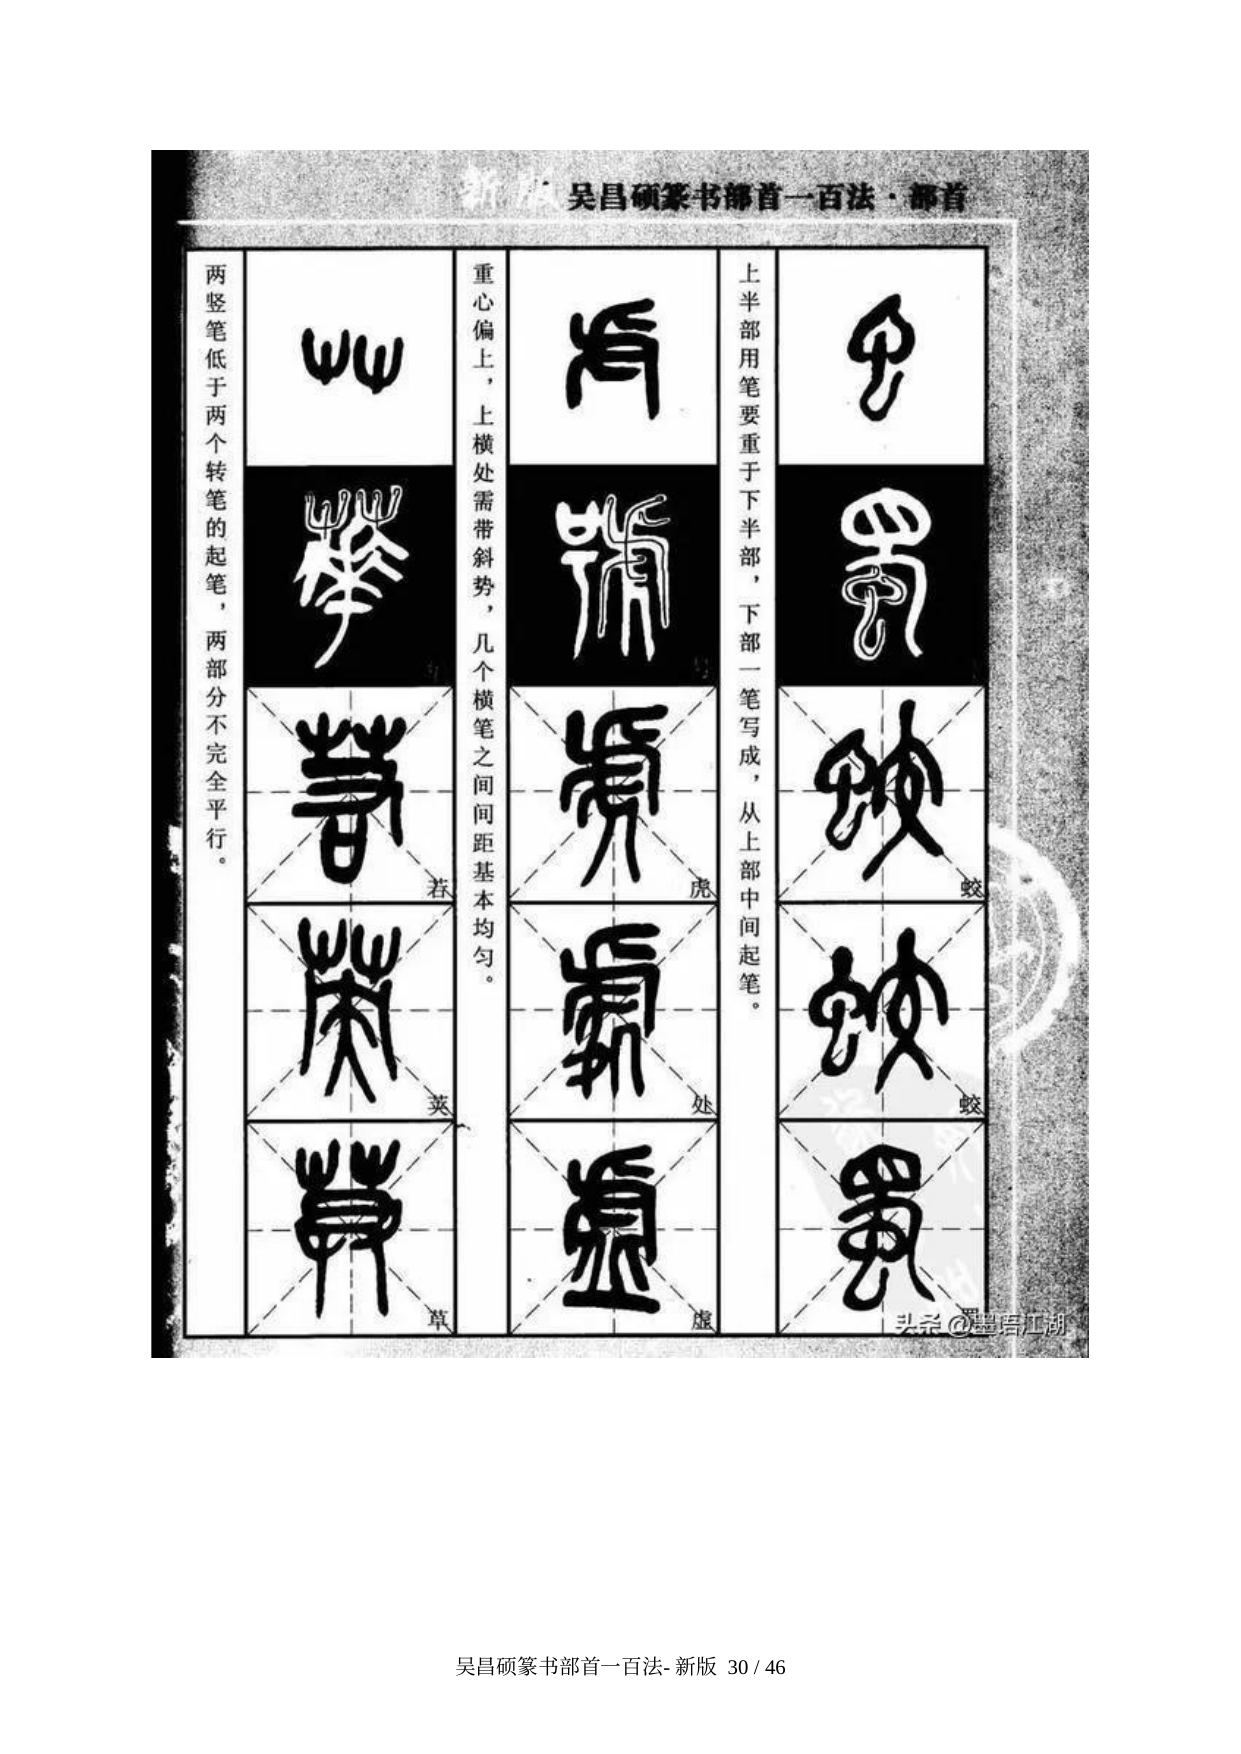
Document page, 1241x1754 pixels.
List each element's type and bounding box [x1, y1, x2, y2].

picture [151, 150, 1089, 1358]
